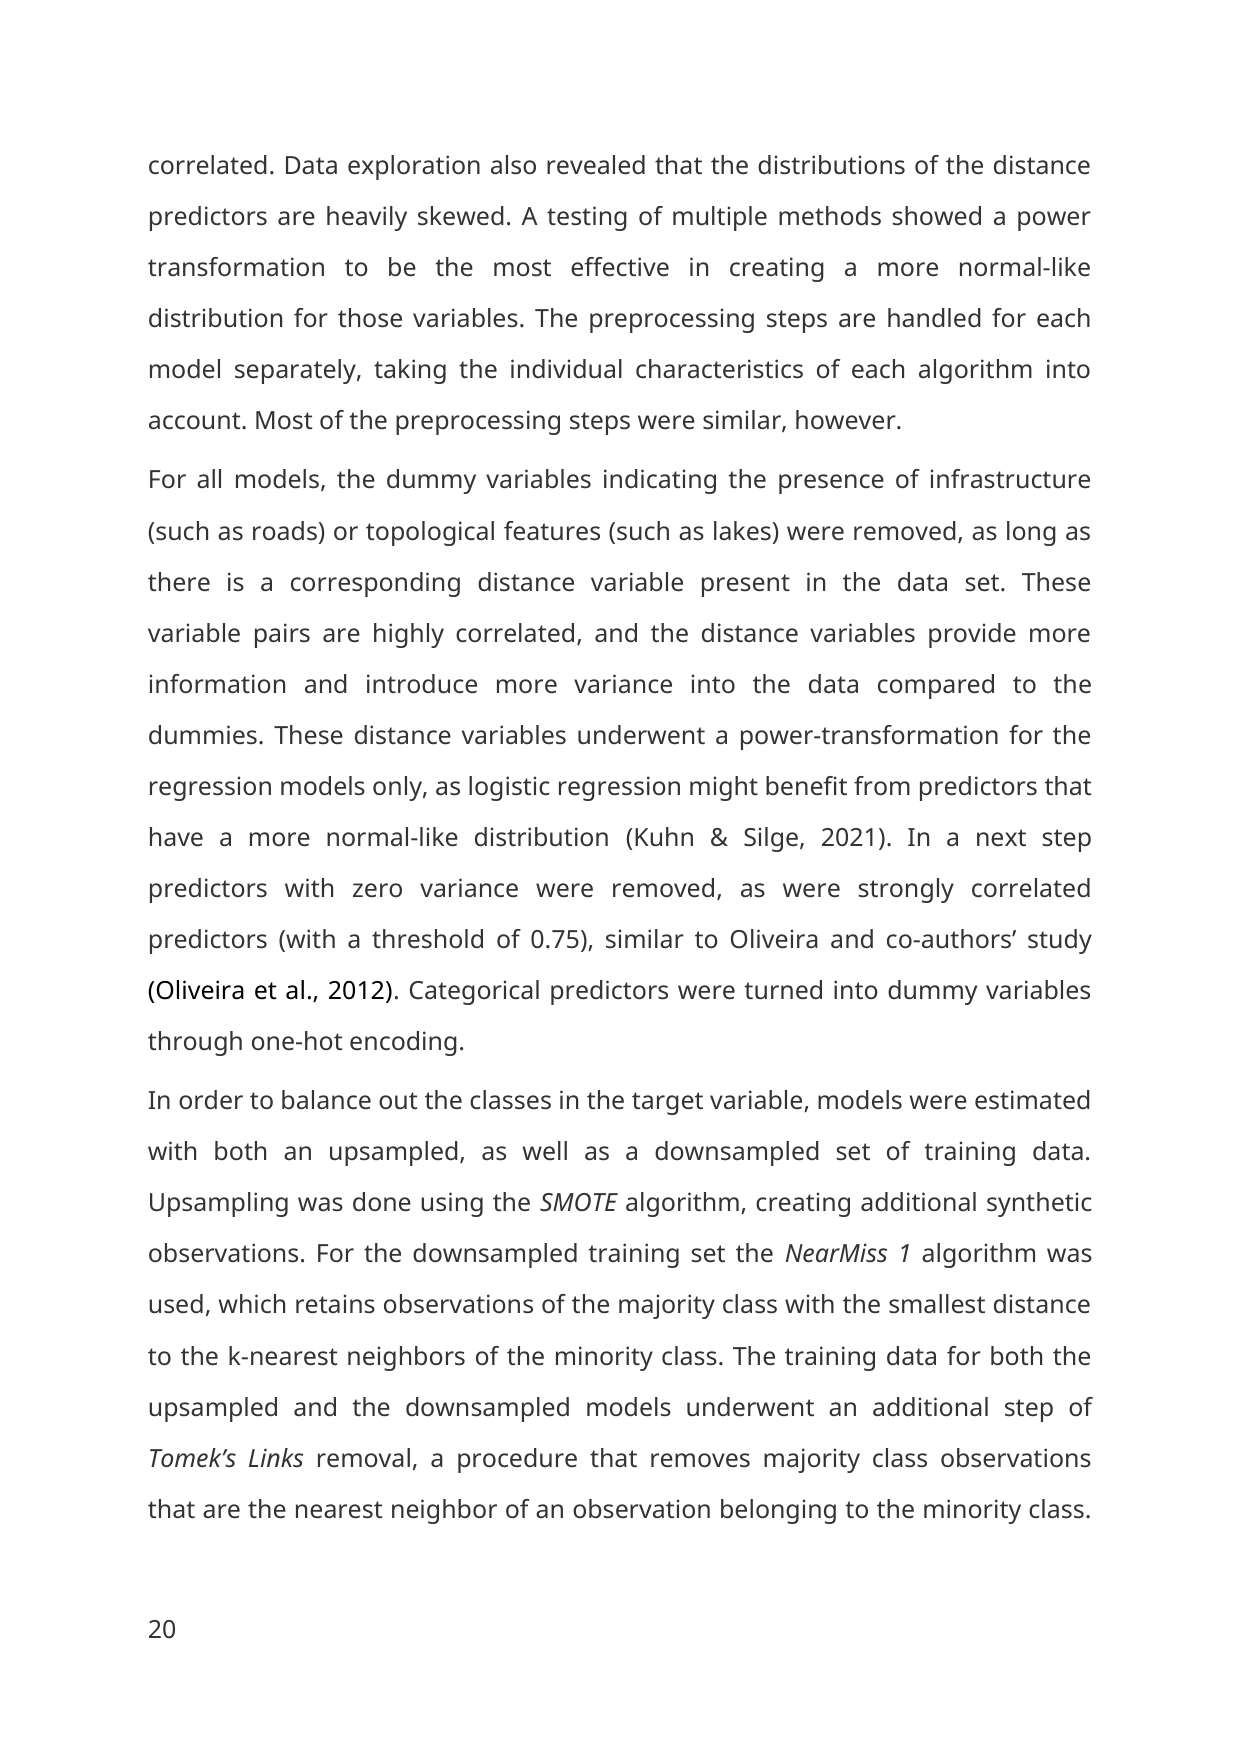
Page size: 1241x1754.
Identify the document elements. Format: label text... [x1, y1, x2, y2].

text For all models, the dummy variables indicating the presence of infrastructure (such as roads) or topological features (such as lakes) were removed, as long as there is a corresponding distance variable present in the data set. These variable pairs are highly correlated, and the distance variables provide more information and introduce more variance into the data compared to the dummies. These distance variables underwent a power-transformation for the regression models only, as logistic regression might benefit from predictors that have a more normal-like distribution (Kuhn & Silge, 2021). In a next step predictors with zero variance were removed, as were strongly correlated predictors (with a threshold of 0.75), similar to Oliveira and co-authors’ study (Oliveira et al., 2012). Categorical predictors were turned into dummy variables through one-hot encoding. [148, 462, 1093, 1058]
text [148, 1083, 1093, 1525]
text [148, 148, 1093, 437]
